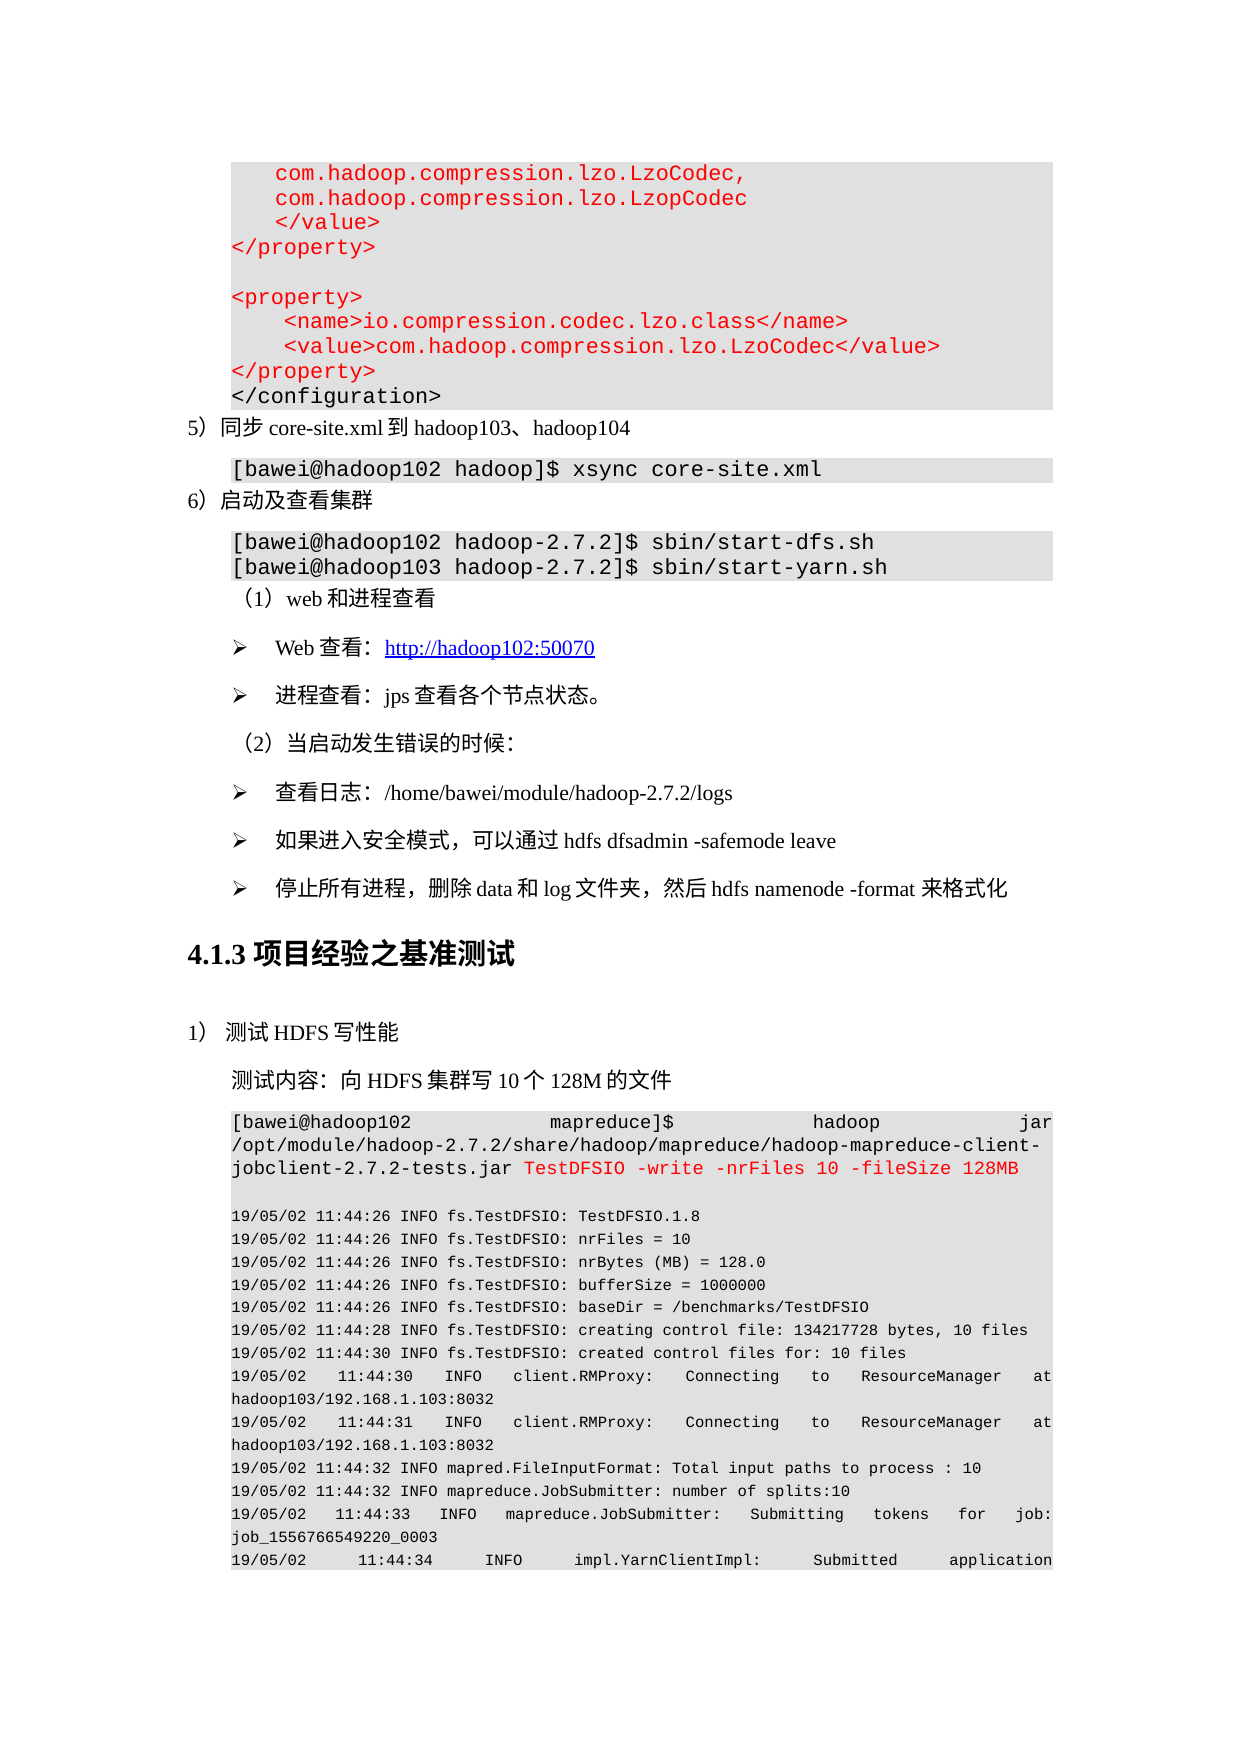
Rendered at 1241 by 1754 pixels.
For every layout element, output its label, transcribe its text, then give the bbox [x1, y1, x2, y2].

text com.hadoop.compression.lzo.LzoCodec, [231, 162, 1053, 187]
subtitle 4.1.3 项目经验之基准测试 [187, 919, 1053, 984]
text 测试内容：向HDFS集群写10个128M的文件 [187, 1063, 1053, 1096]
text 5）同步core-site.xml到hadoop103、hadoop104 [187, 410, 1053, 442]
text 19/05/02 11:44:33 INFO mapreduce.JobSubmitter: Submitting tokens for job: job_1556766549220_0003 [231, 1501, 1053, 1547]
text [bawei@hadoop102 hadoop]$ xsync core-site.xml [231, 458, 1053, 483]
text [bawei@hadoop102 mapreduce]$ hadoop jar /opt/module/hadoop-2.7.2/share/hadoop/mapreduce/hadoop-mapreduce-client-jobclient-2.7.2-tests.jar TestDFSIO -write -nrFiles 10 -fileSize 128MB [231, 1111, 1053, 1180]
text 19/05/02 11:44:31 INFO client.RMProxy: Connecting to ResourceManager at hadoop103/192.168.1.103:8032 [231, 1409, 1053, 1455]
text </property> [231, 360, 1053, 385]
text </configuration> [231, 385, 1053, 410]
text [bawei@hadoop103 hadoop-2.7.2]$ sbin/start-yarn.sh [231, 556, 1053, 581]
text 19/05/02 11:44:28 INFO fs.TestDFSIO: creating control file: 134217728 bytes, 10 files [231, 1318, 1053, 1341]
text 19/05/02 11:44:26 INFO fs.TestDFSIO: bufferSize = 1000000 [231, 1272, 1053, 1295]
text <property> [231, 286, 1053, 311]
text 1） 测试HDFS写性能 [187, 1015, 1053, 1047]
text [bawei@hadoop102 hadoop-2.7.2]$ sbin/start-dfs.sh [231, 531, 1053, 556]
list Web查看：http://hadoop102:50070 [231, 629, 1053, 662]
text 19/05/02 11:44:32 INFO mapred.FileInputFormat: Total input paths to process : 10 [231, 1455, 1053, 1478]
list 进程查看：jps查看各个节点状态。 [231, 678, 1053, 710]
text </value> [231, 212, 1053, 236]
text （1）web和进程查看 [187, 581, 1053, 613]
text </property> [231, 236, 1053, 261]
text 19/05/02 11:44:26 INFO fs.TestDFSIO: baseDir = /benchmarks/TestDFSIO [231, 1295, 1053, 1318]
text 19/05/02 11:44:26 INFO fs.TestDFSIO: nrBytes (MB) = 128.0 [231, 1249, 1053, 1272]
text 19/05/02 11:44:26 INFO fs.TestDFSIO: nrFiles = 10 [231, 1226, 1053, 1249]
text com.hadoop.compression.lzo.LzopCodec [231, 187, 1053, 212]
text <value>com.hadoop.compression.lzo.LzoCodec</value> [231, 336, 1053, 360]
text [231, 1547, 1053, 1570]
list 查看日志：/home/bawei/module/hadoop-2.7.2/logs [231, 774, 1053, 807]
list 停止所有进程，删除data和log文件夹，然后hdfs namenode -format 来格式化 [231, 871, 1053, 903]
text 19/05/02 11:44:26 INFO fs.TestDFSIO: TestDFSIO.1.8 [231, 1203, 1053, 1226]
text 19/05/02 11:44:30 INFO client.RMProxy: Connecting to ResourceManager at hadoop103/192.168.1.103:8032 [231, 1363, 1053, 1409]
text 19/05/02 11:44:32 INFO mapreduce.JobSubmitter: number of splits:10 [231, 1478, 1053, 1501]
list 如果进入安全模式，可以通过hdfs dfsadmin -safemode leave [231, 823, 1053, 855]
text 19/05/02 11:44:30 INFO fs.TestDFSIO: created control files for: 10 files [231, 1341, 1053, 1363]
text （2）当启动发生错误的时候： [187, 726, 1053, 758]
text <name>io.compression.codec.lzo.class</name> [231, 311, 1053, 336]
text 6）启动及查看集群 [187, 483, 1053, 516]
